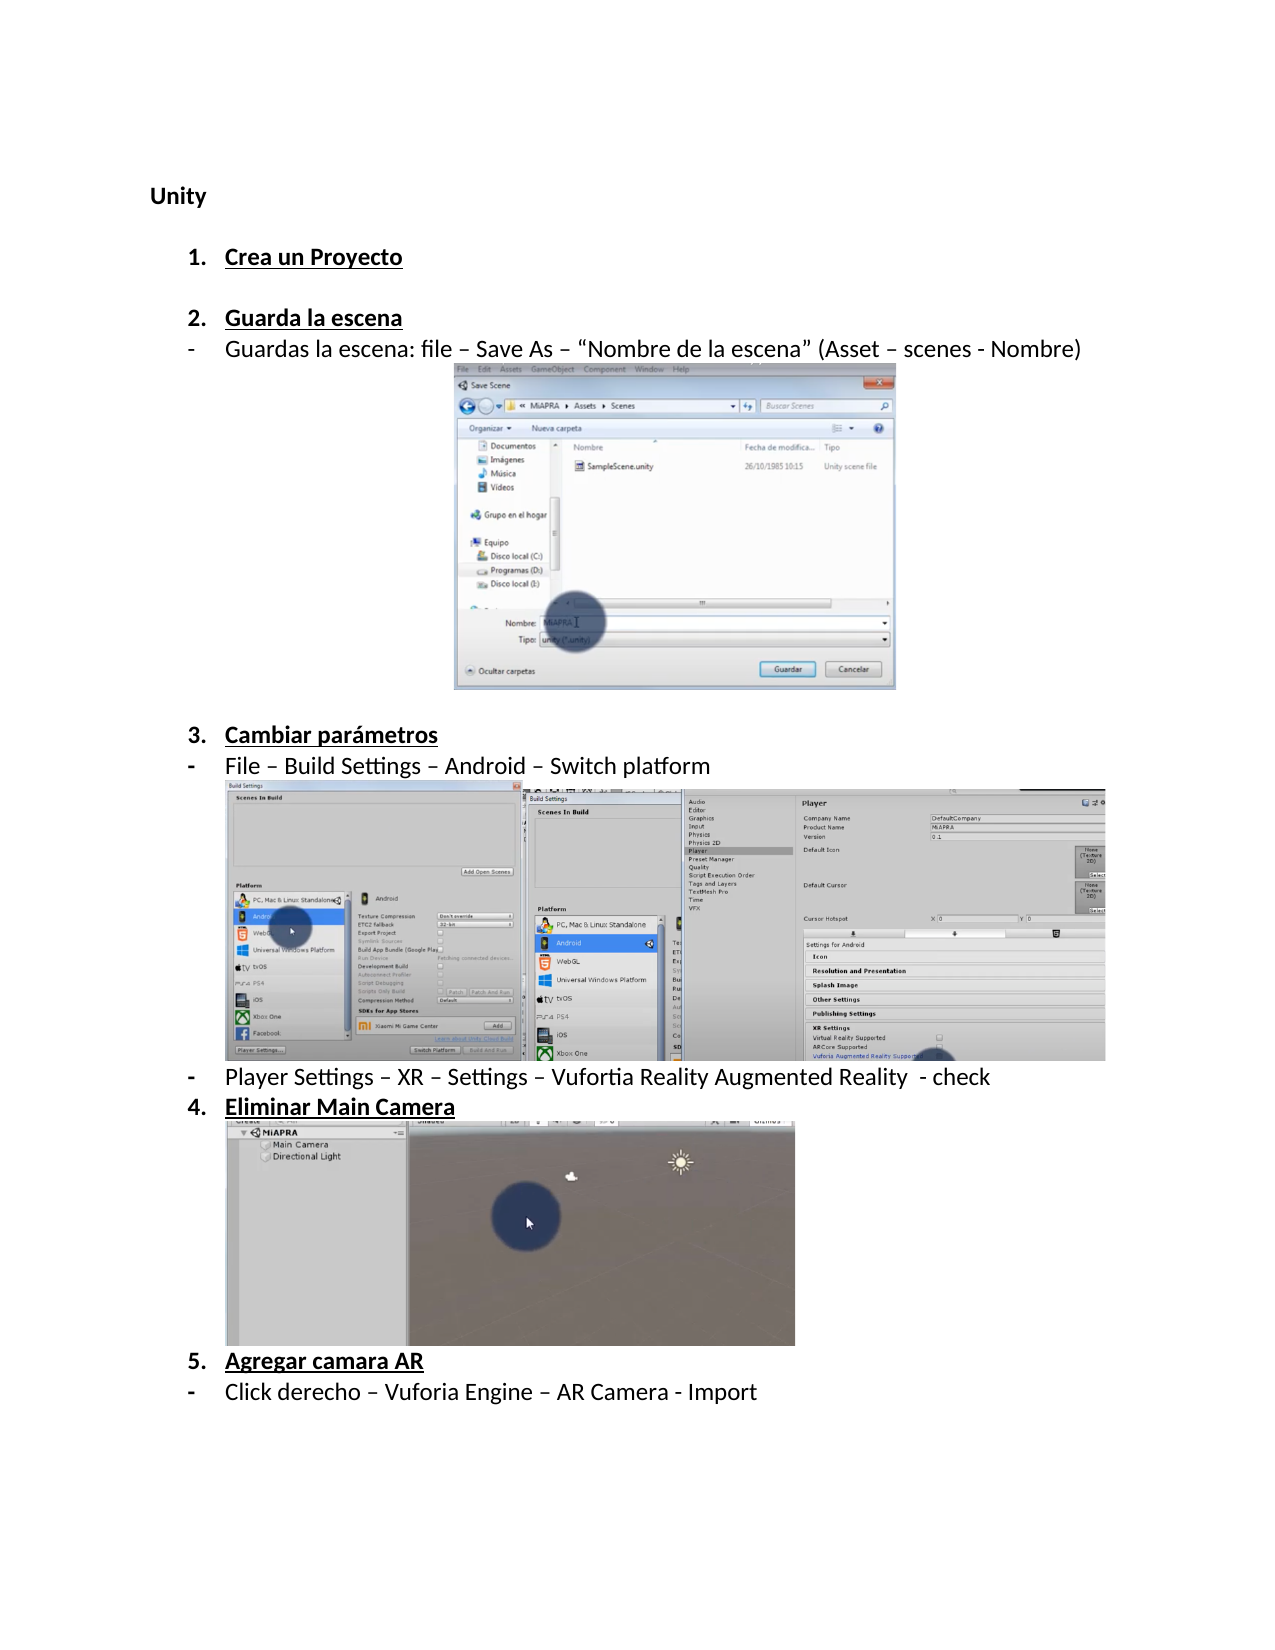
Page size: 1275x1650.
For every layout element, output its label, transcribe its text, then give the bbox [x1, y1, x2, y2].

list Agregar camara AR [187, 1346, 1125, 1376]
picture [453, 363, 897, 690]
picture [225, 780, 1106, 1061]
list Player Settings – XR – Settings – Vufortia Reality Augmented Reality - check [187, 1061, 1125, 1091]
list Guarda la escena [187, 303, 1125, 333]
list Eliminar Main Camera [187, 1091, 1125, 1122]
list File – Build Settings – Android – Switch platform [187, 750, 1125, 781]
list Click derecho – Vuforia Engine – AR Camera - Import [187, 1376, 1125, 1407]
text Unity [150, 181, 1125, 211]
picture [225, 1121, 796, 1346]
list Guardas la escena: file – Save As – “Nombre de la escena” (Asset – scenes - Nombre) [187, 333, 1125, 364]
list Crea un Proyecto [187, 242, 1125, 272]
list Cambiar parámetros [187, 720, 1125, 750]
